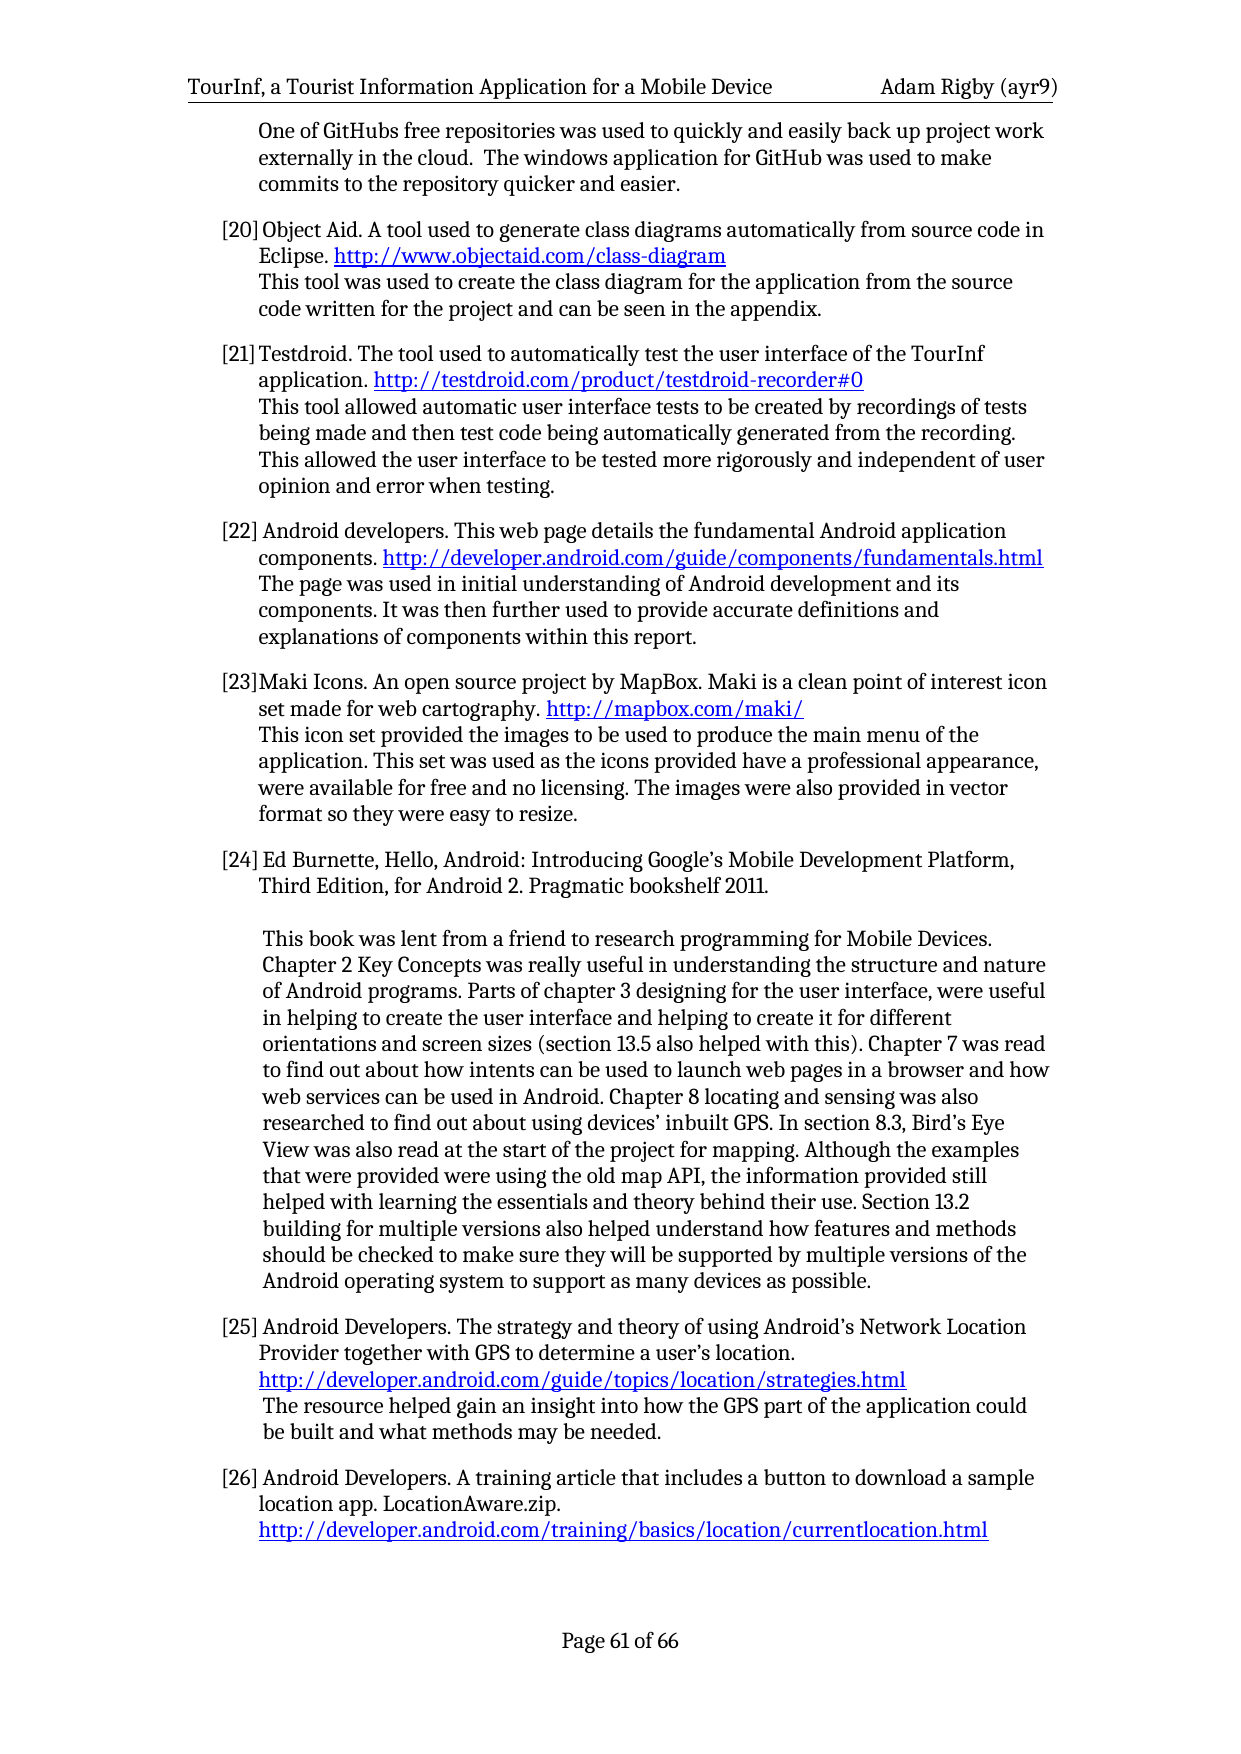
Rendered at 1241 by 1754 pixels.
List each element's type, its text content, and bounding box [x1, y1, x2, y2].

list This book was lent from a friend to research programming for Mobile Devices. Chapter 2 Key Concepts was really useful in understanding the structure and nature of Android programs. Parts of chapter 3 designing for the user interface, were useful in helping to create the user interface and helping to create it for different orientations and screen sizes (section 13.5 also helped with this). Chapter 7 was read to find out about how intents can be used to launch web pages in a browser and how web services can be used in Android. Chapter 8 locating and sensing was also researched to find out about using devices’ inbuilt GPS. In section 8.3, Bird’s Eye View was also read at the start of the project for mapping. Although the examples that were provided were using the old map API, the information provided still helped with learning the essentials and theory behind their use. Section 13.2 building for multiple versions also helped understand how features and methods should be checked to make sure they will be supported by multiple versions of the Android operating system to support as many devices as possible. [262, 926, 1053, 1294]
list Testdroid. The tool used to automatically test the user interface of the TourInf application. http://testdroid.com/product/testdroid-recorder#0 [221, 341, 1053, 394]
list One of GitHubs free repositories was used to quickly and easily back up project work externally in the cloud. The windows application for GitHub was used to make commits to the repository quicker and easier. [258, 118, 1053, 197]
list The page was used in initial understanding of Android development and its components. It was then further used to provide accurate definitions and explanations of components within this report. [258, 571, 1053, 650]
list Maki Icons. An open source project by MapBox. Maki is a clean point of interest icon set made for web cartography. http://mapbox.com/maki/ [221, 669, 1053, 722]
list This icon set provided the images to be used to produce the main menu of the application. This set was used as the icons provided have a professional appearance, were available for free and no licensing. The images were also provided in vector format so they were easy to resize. [258, 722, 1053, 827]
list Object Aid. A tool used to generate class diagrams automatically from source code in Eclipse. http://www.objectaid.com/class-diagram [221, 216, 1053, 269]
list This tool was used to create the class diagram for the application from the source code written for the project and can be seen in the appendix. [258, 269, 1053, 322]
list Ed Burnette, Hello, Android: Introducing Google’s Mobile Development Platform, Third Edition, for Android 2. Pragmatic bookshelf 2011. [221, 846, 1053, 899]
list Android developers. This web page details the fundamental Android application components. http://developer.android.com/guide/components/fundamentals.html [221, 518, 1053, 571]
list The resource helped gain an insight into how the GPS part of the application could be built and what methods may be needed. [262, 1393, 1053, 1445]
list Android Developers. A training article that includes a button to download a sample location app. LocationAware.zip. http://developer.android.com/training/basics/location/currentlocation.html [221, 1464, 1053, 1544]
list This tool allowed automatic user interface tests to be created by recordings of tests being made and then test code being automatically generated from the recording. This allowed the user interface to be tested more rigorously and independent of user opinion and error when testing. [258, 394, 1053, 499]
list Android Developers. The strategy and theory of using Android’s Network Location Provider together with GPS to determine a user’s location. http://developer.android.com/guide/topics/location/strategies.html [221, 1314, 1053, 1393]
